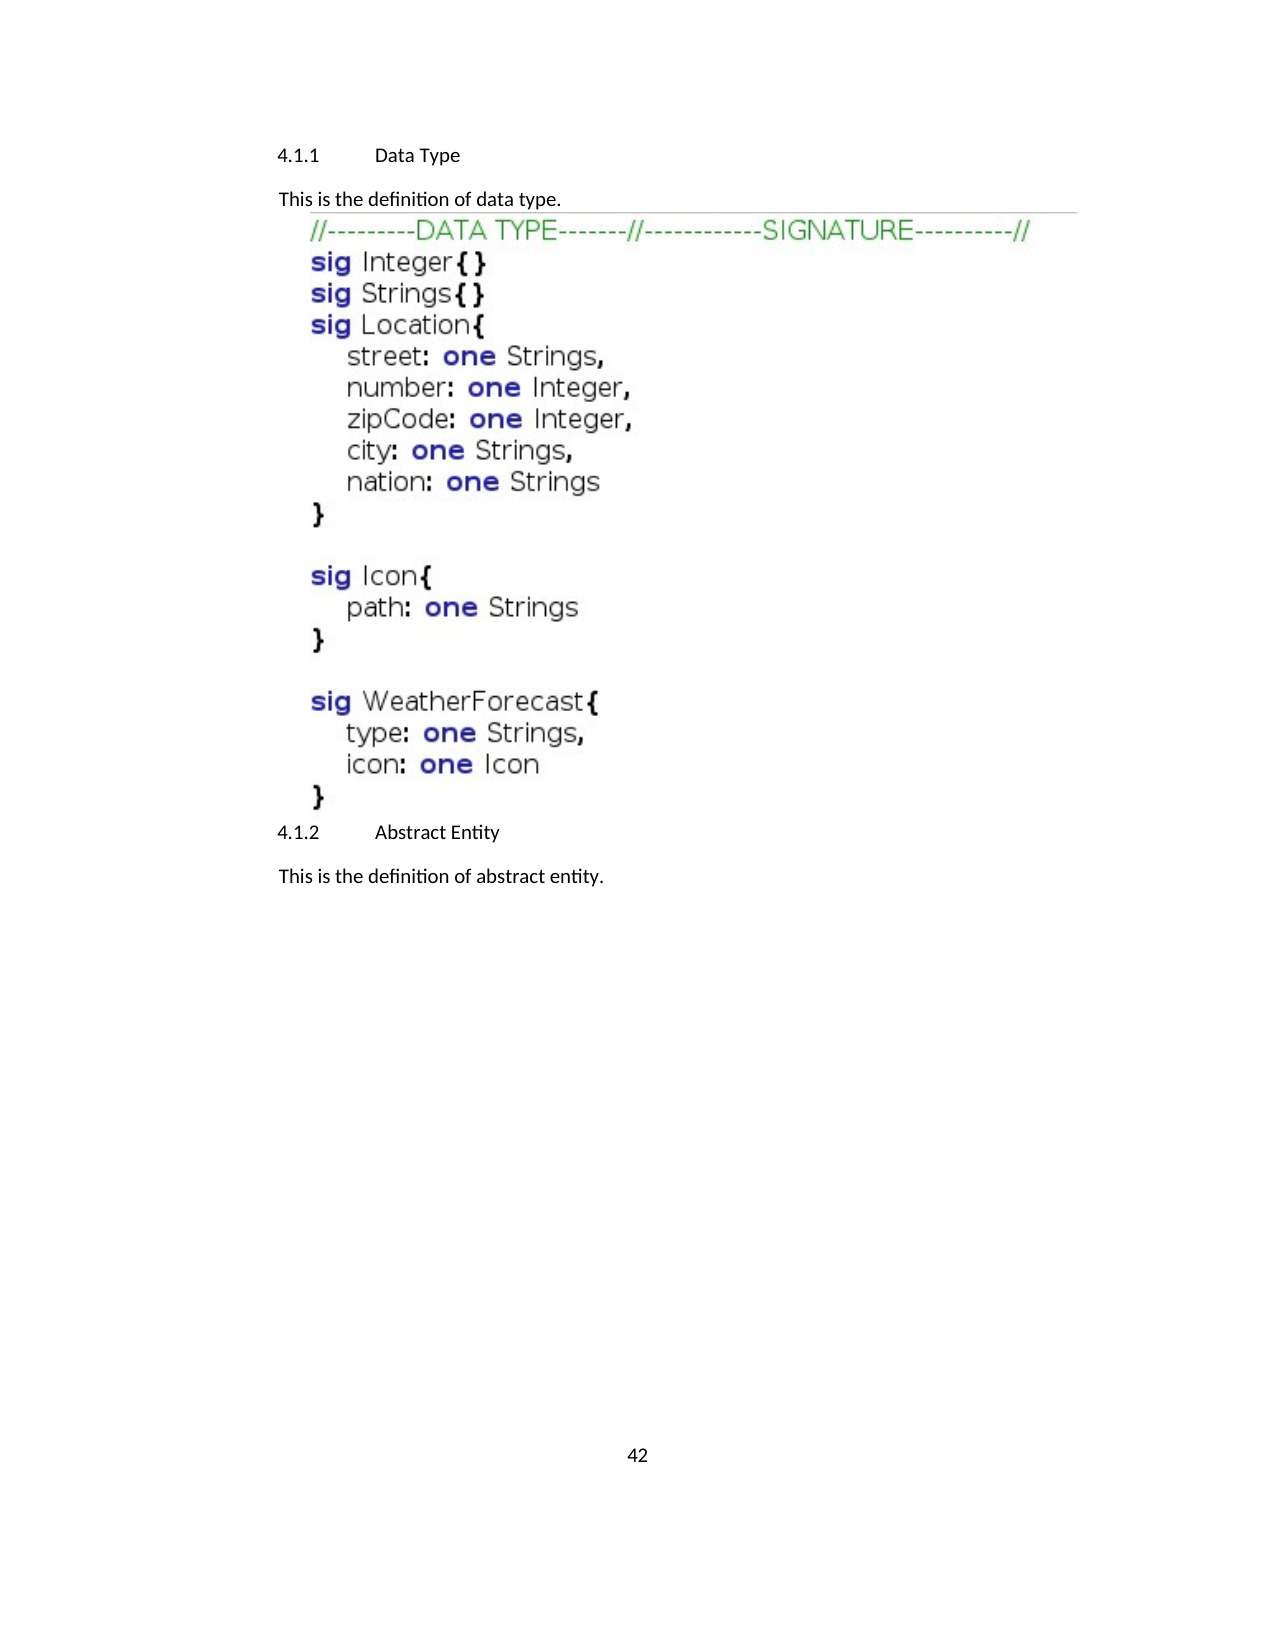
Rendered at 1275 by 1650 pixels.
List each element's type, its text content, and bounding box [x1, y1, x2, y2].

text 4.1.2 Abstract Entity [277, 819, 1127, 845]
text This is the definition of data type. [279, 186, 1127, 212]
picture [309, 212, 1078, 820]
text 4.1.1 Data Type [277, 142, 1127, 167]
text This is the definition of abstract entity. [279, 864, 1127, 889]
